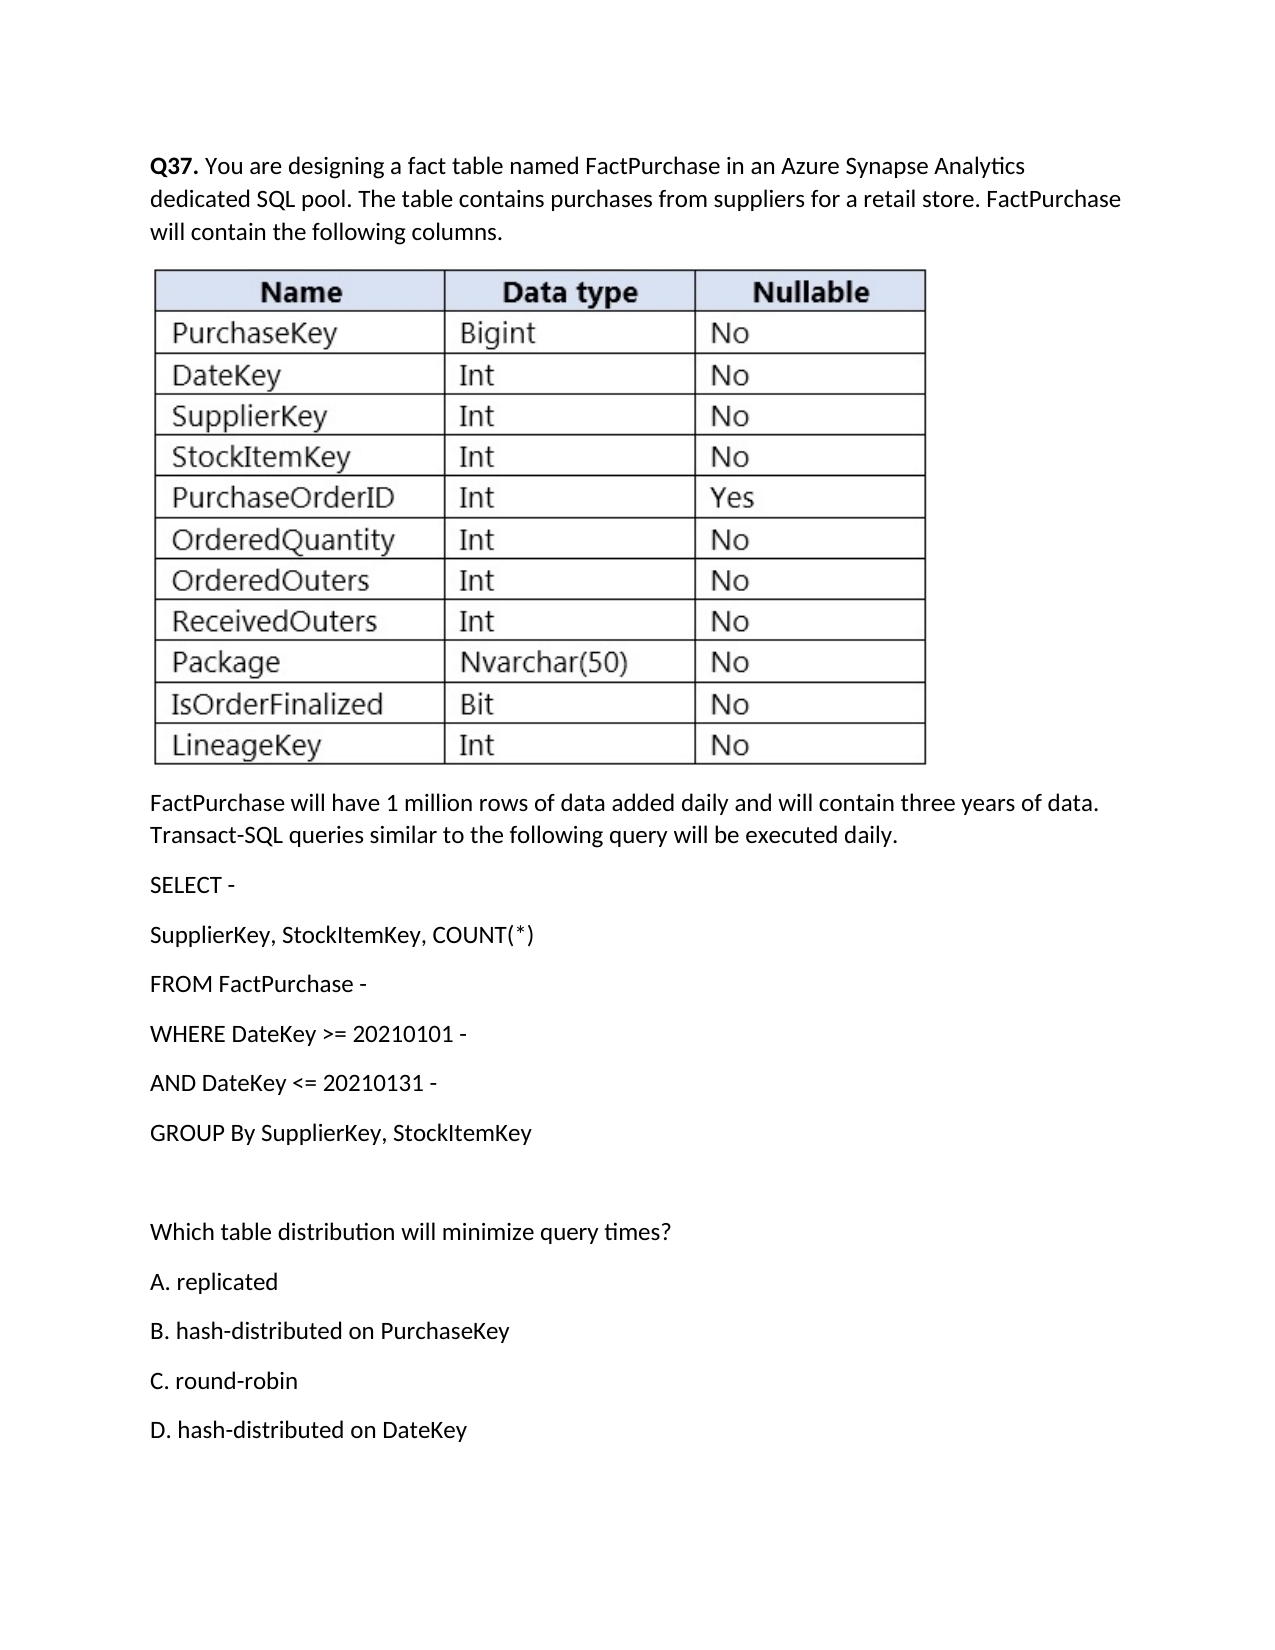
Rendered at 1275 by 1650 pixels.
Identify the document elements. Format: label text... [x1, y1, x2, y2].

text FROM FactPurchase - [150, 968, 1125, 999]
text D. hash-distributed on DateKey [150, 1415, 1125, 1445]
picture [150, 265, 930, 768]
text Which table distribution will minimize query times? [150, 1216, 1125, 1247]
text GROUP By SupplierKey, StockItemKey [150, 1117, 1125, 1148]
text SupplierKey, StockItemKey, COUNT(*) [150, 919, 1125, 949]
text B. hash-distributed on PurchaseKey [150, 1316, 1125, 1346]
text FactPurchase will have 1 million rows of data added daily and will contain three years of data. Transact-SQL queries similar to the following query will be executed daily. [150, 787, 1125, 850]
text SELECT - [150, 869, 1125, 900]
text C. round-robin [150, 1365, 1125, 1396]
text A. replicated [150, 1266, 1125, 1296]
text AND DateKey <= 20210131 - [150, 1068, 1125, 1098]
text WHERE DateKey >= 20210101 - [150, 1018, 1125, 1048]
text Q37. You are designing a fact table named FactPurchase in an Azure Synapse Analytics dedicated SQL pool. The table contains purchases from suppliers for a retail store. FactPurchase will contain the following columns. [150, 150, 1125, 246]
